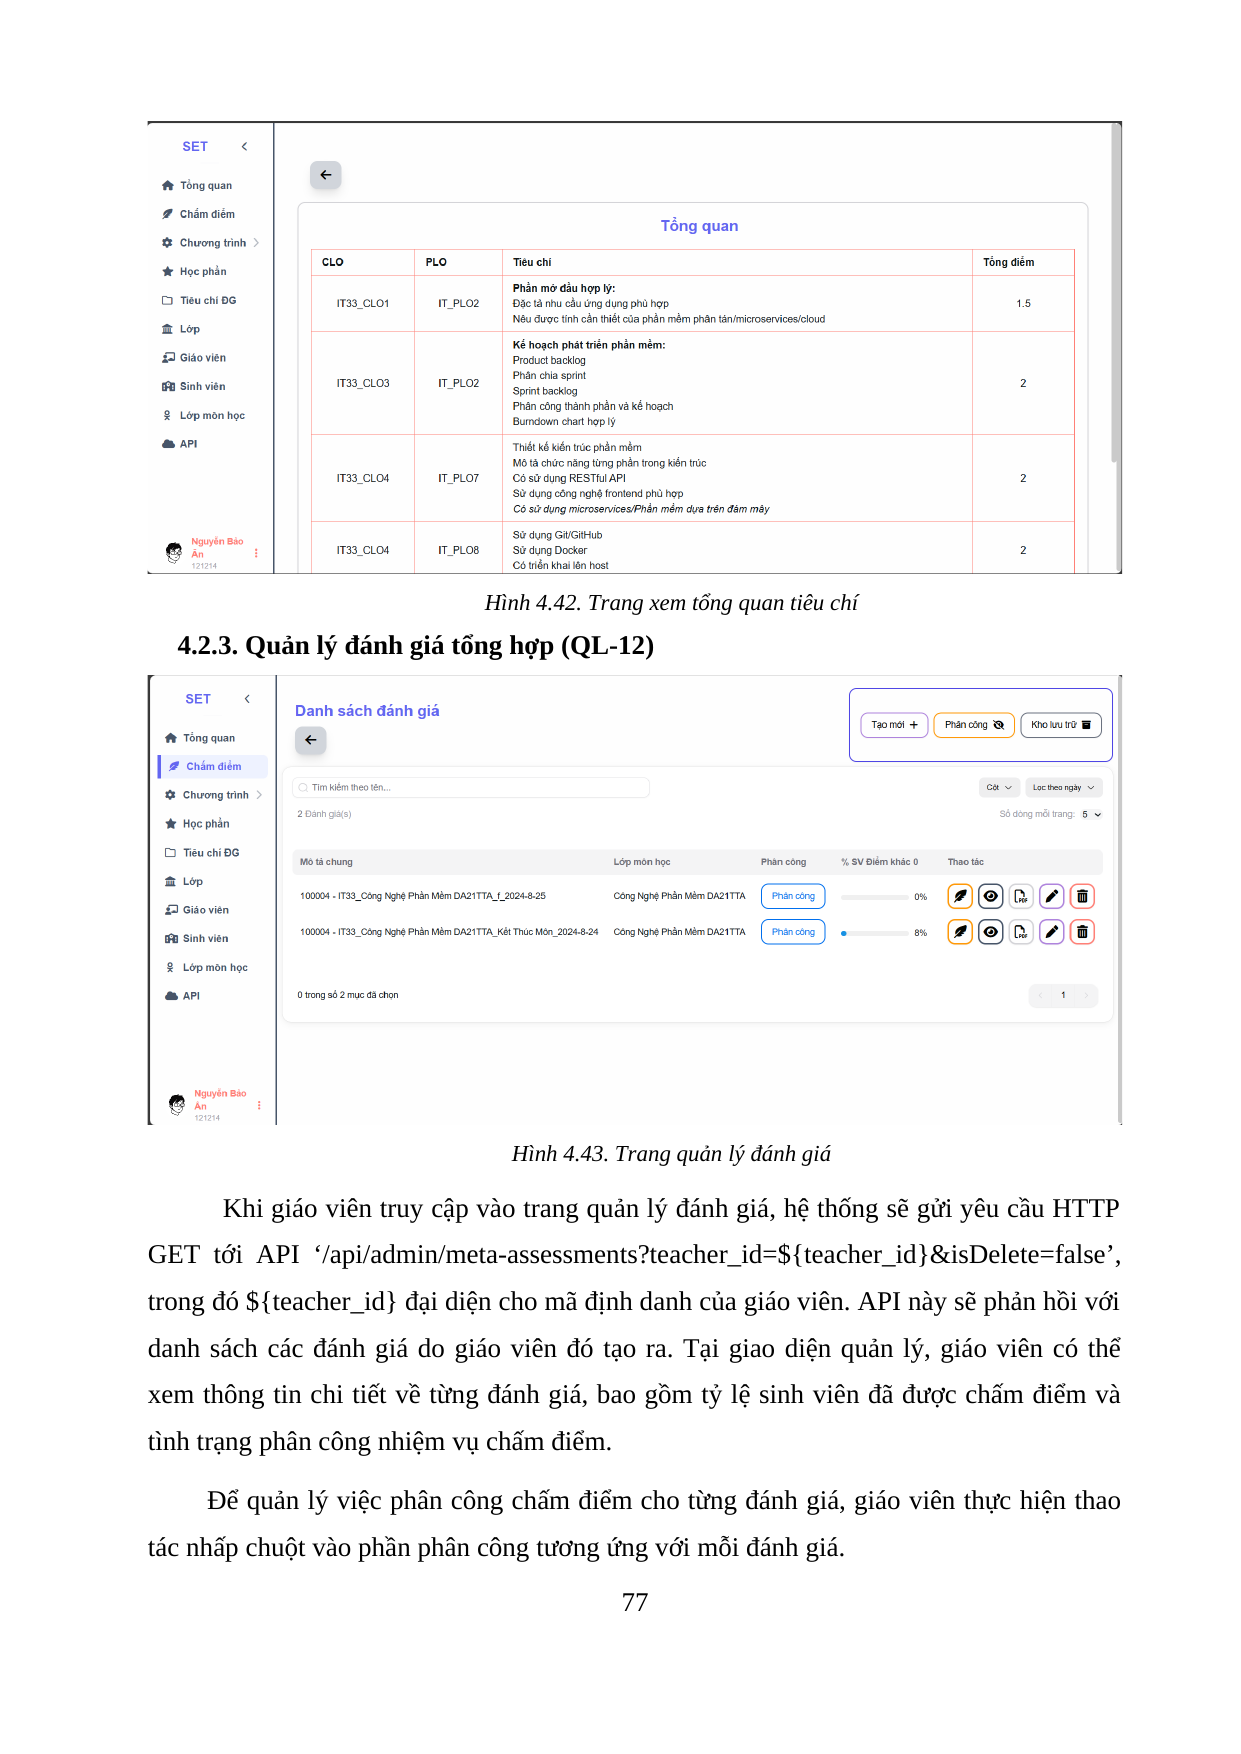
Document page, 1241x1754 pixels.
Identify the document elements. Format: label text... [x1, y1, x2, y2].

subtitle Quản lý đánh giá tổng hợp (QL-12) [177, 629, 1122, 660]
picture [147, 121, 1123, 574]
picture [147, 675, 1123, 1125]
text Khi giáo viên truy cập vào trang quản lý đánh giá, hệ thống sẽ gửi yêu cầu HTTP GET tới API ‘/api/admin/meta-assessments?teacher_id=${teacher_id}&isDelete=false’, trong đó ${teacher_id} đại diện cho mã định danh của giáo viên. API này sẽ phản hồi với danh sách các đánh giá do giáo viên đó tạo ra. Tại giao diện quản lý, giáo viên có thể xem thông tin chi tiết về từng đánh giá, bao gồm tỷ lệ sinh viên đã được chấm điểm và tình trạng phân công nhiệm vụ chấm điểm. [148, 1192, 1122, 1456]
text Để quản lý việc phân công chấm điểm cho từng đánh giá, giáo viên thực hiện thao tác nhấp chuột vào phần phân công tương ứng với mỗi đánh giá. [148, 1484, 1122, 1562]
